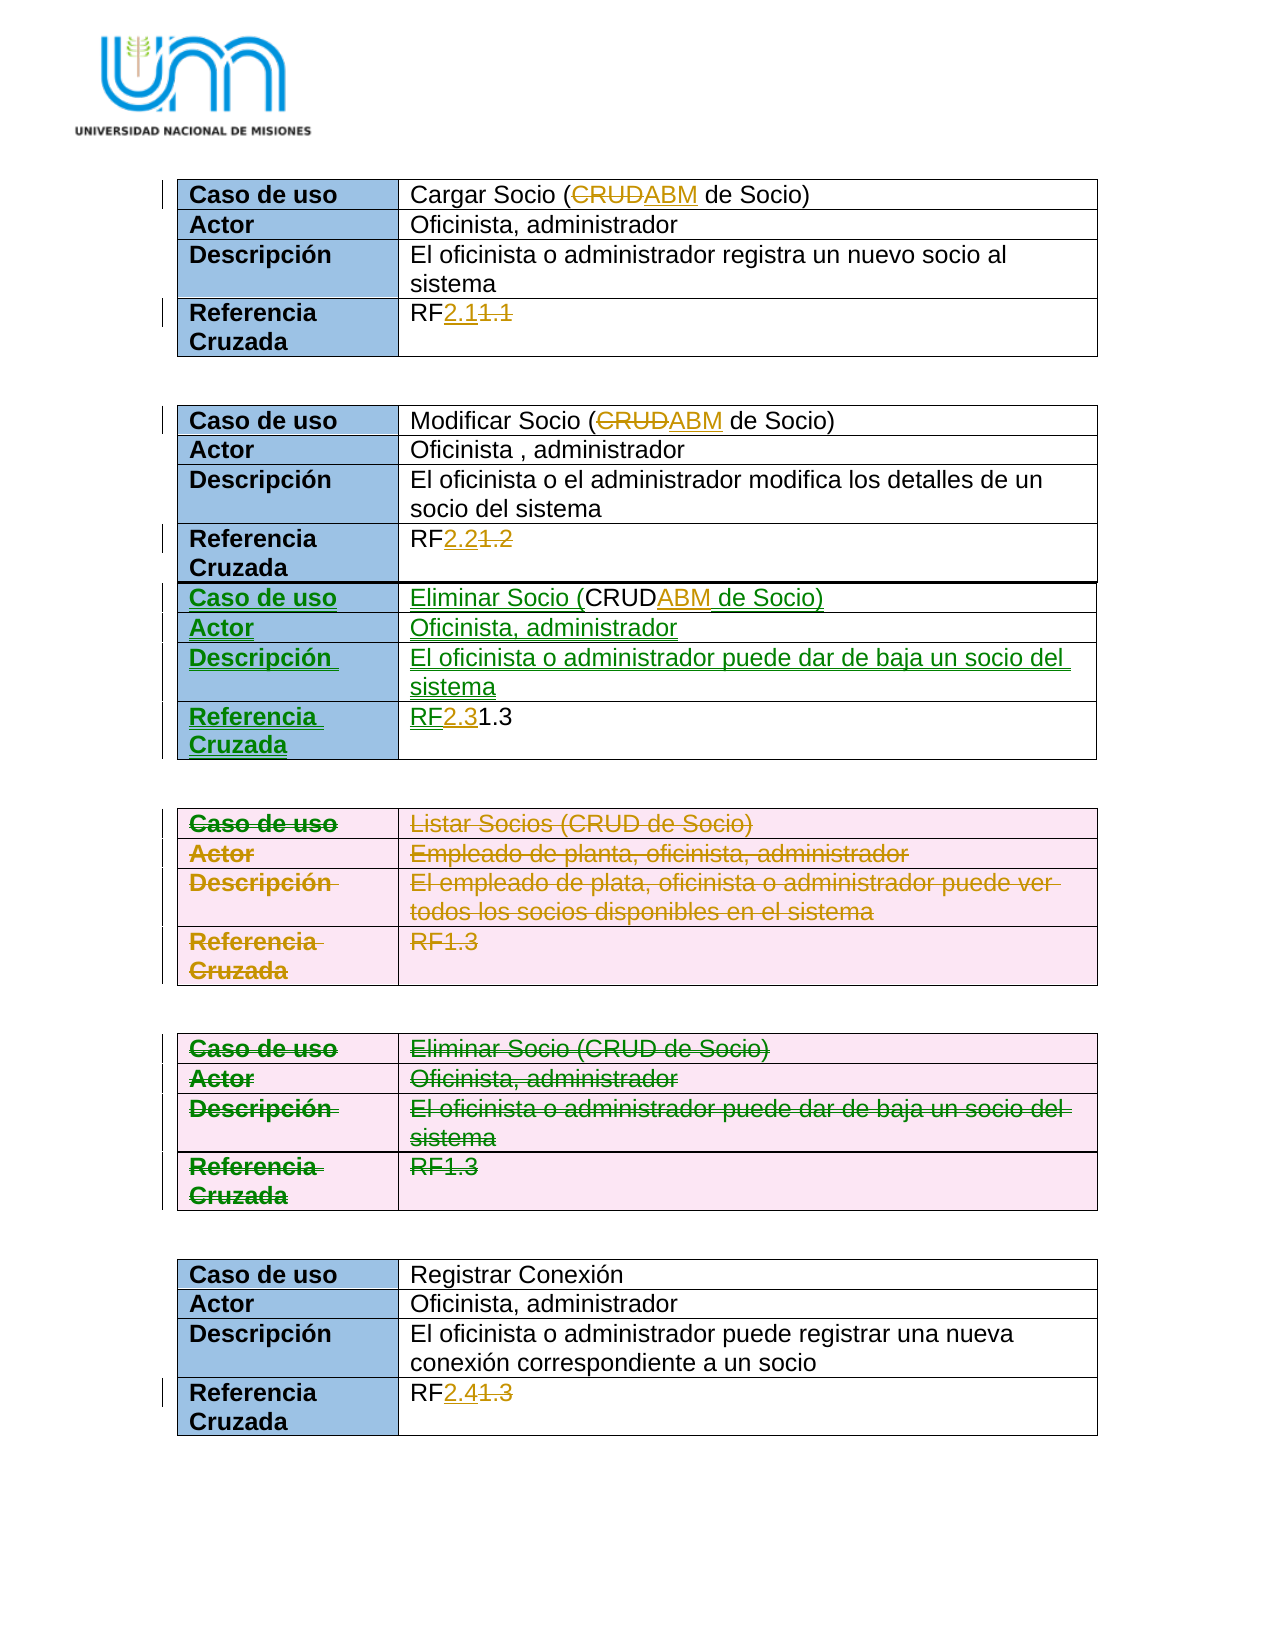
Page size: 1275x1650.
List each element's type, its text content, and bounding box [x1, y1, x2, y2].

table_cell [178, 702, 398, 759]
table_cell Referencia Cruzada [178, 524, 398, 581]
table_cell RF [399, 299, 1097, 356]
table_header Caso de uso [178, 406, 398, 434]
picture [65, 32, 322, 138]
table_cell Oficinista, administrador [399, 210, 1097, 239]
table_header Cargar Socio ( de Socio) [399, 180, 1097, 209]
table_cell RF [399, 524, 1097, 581]
table_cell El oficinista o administrador registra un nuevo socio al sistema [399, 240, 1097, 297]
table_header Caso de uso [178, 1260, 398, 1288]
table_header [178, 584, 398, 612]
table_cell [178, 643, 398, 701]
table_cell Descripción [178, 240, 398, 297]
table_cell Referencia Cruzada [178, 1378, 398, 1435]
table_cell Oficinista , administrador [399, 436, 1097, 464]
table_header Registrar Conexión [399, 1260, 1097, 1288]
table_cell Descripción [178, 465, 398, 523]
table_cell Actor [178, 436, 398, 464]
table_cell RF [399, 1378, 1097, 1435]
table_cell [399, 702, 1096, 759]
table_cell [399, 643, 1096, 701]
table_cell Referencia Cruzada [178, 299, 398, 356]
table_header Modificar Socio ( de Socio) [399, 406, 1097, 434]
table_header Caso de uso [178, 180, 398, 209]
table_cell Oficinista, administrador [399, 1290, 1097, 1318]
table_cell El oficinista o el administrador modifica los detalles de un socio del sistema [399, 465, 1097, 523]
table_cell [178, 613, 398, 642]
table_cell Actor [178, 1290, 398, 1318]
table_cell [399, 613, 1096, 642]
table_cell Descripción [178, 1319, 398, 1377]
table_header [399, 584, 1096, 612]
table_cell Actor [178, 210, 398, 239]
table_cell El oficinista o administrador puede registrar una nueva conexión correspondiente a un socio [399, 1319, 1097, 1377]
